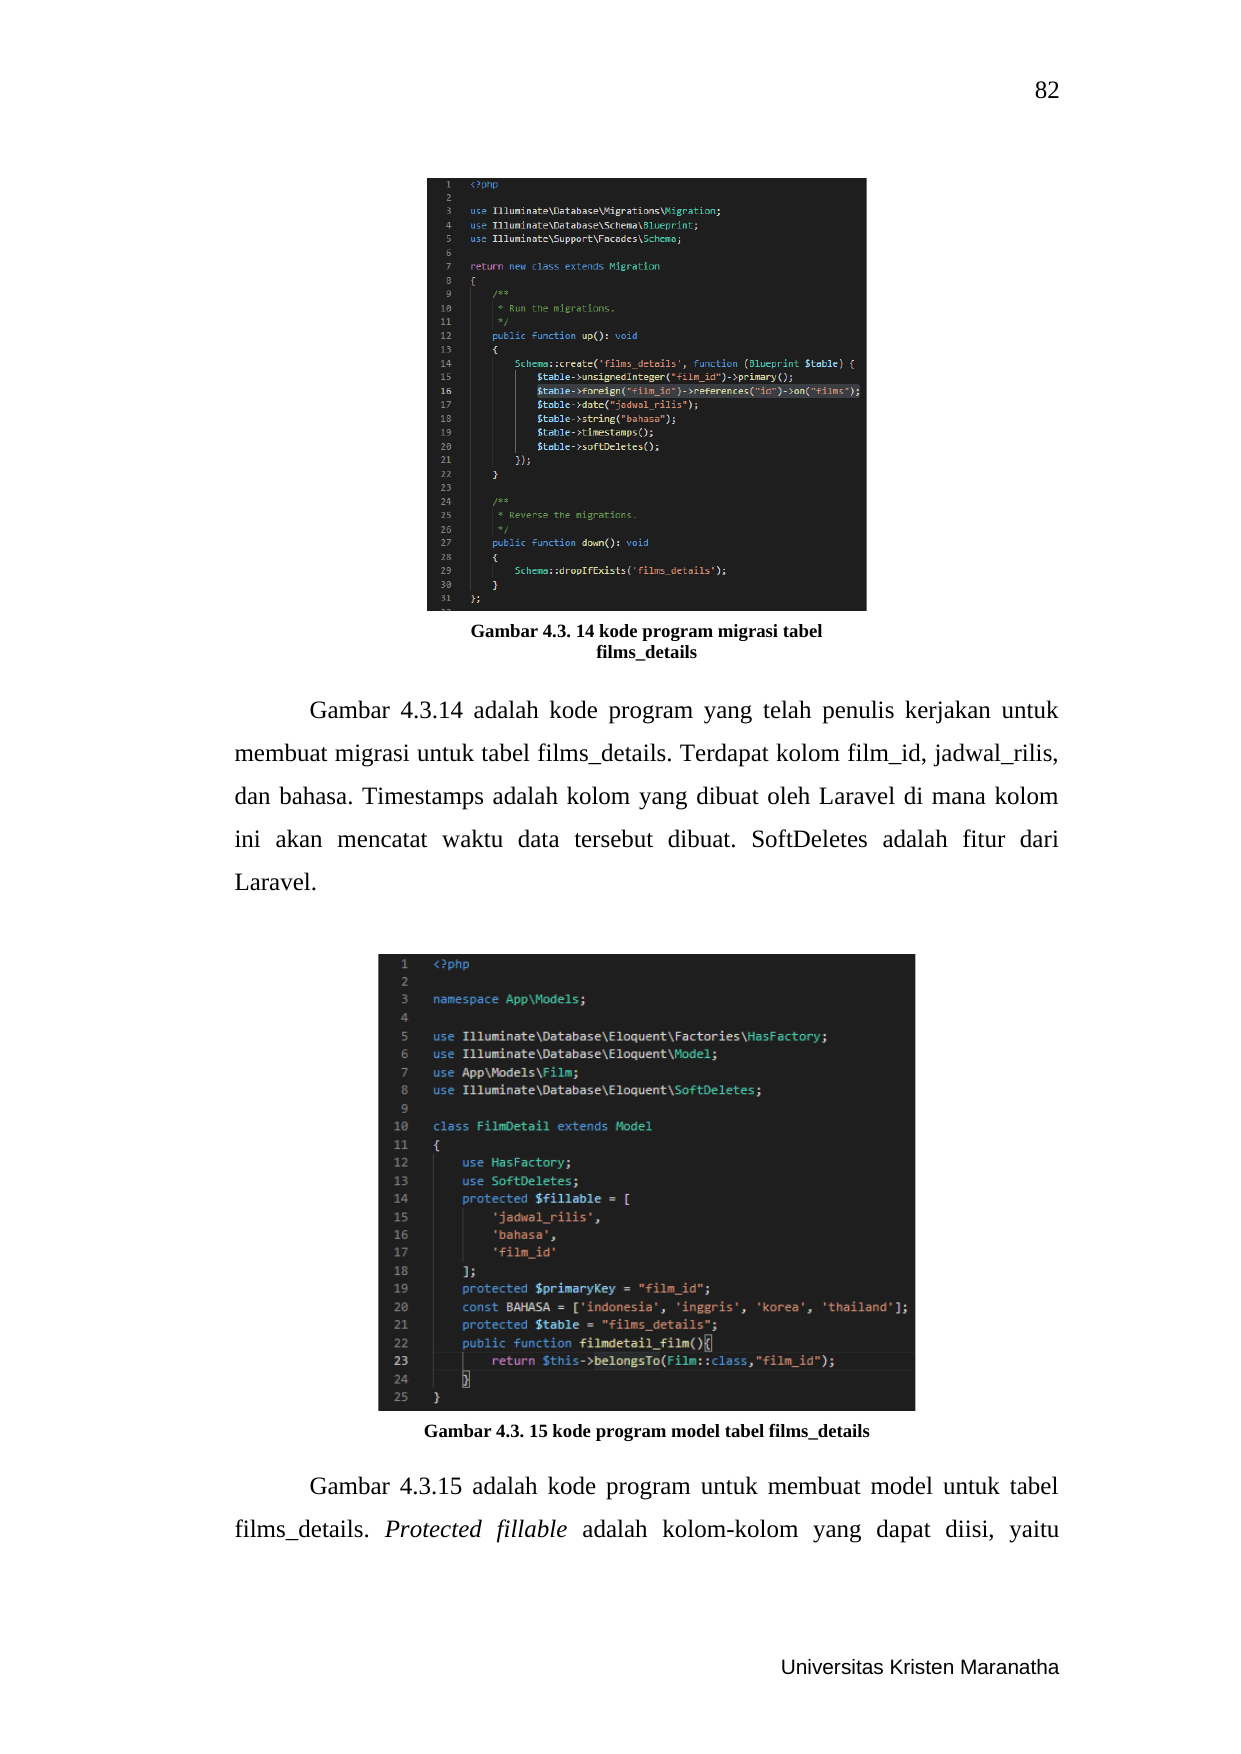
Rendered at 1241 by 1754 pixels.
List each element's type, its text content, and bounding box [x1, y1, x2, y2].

text Gambar 4.3.14 adalah kode program yang telah penulis kerjakan untuk membuat migrasi untuk tabel films_details. Terdapat kolom film_id, jadwal_rilis, dan bahasa. Timestamps adalah kolom yang dibuat oleh Laravel di mana kolom ini akan mencatat waktu data tersebut dibuat. SoftDeletes adalah fitur dari Laravel. [234, 695, 1059, 896]
picture [427, 178, 867, 611]
picture [378, 954, 916, 1411]
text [234, 1471, 1059, 1543]
